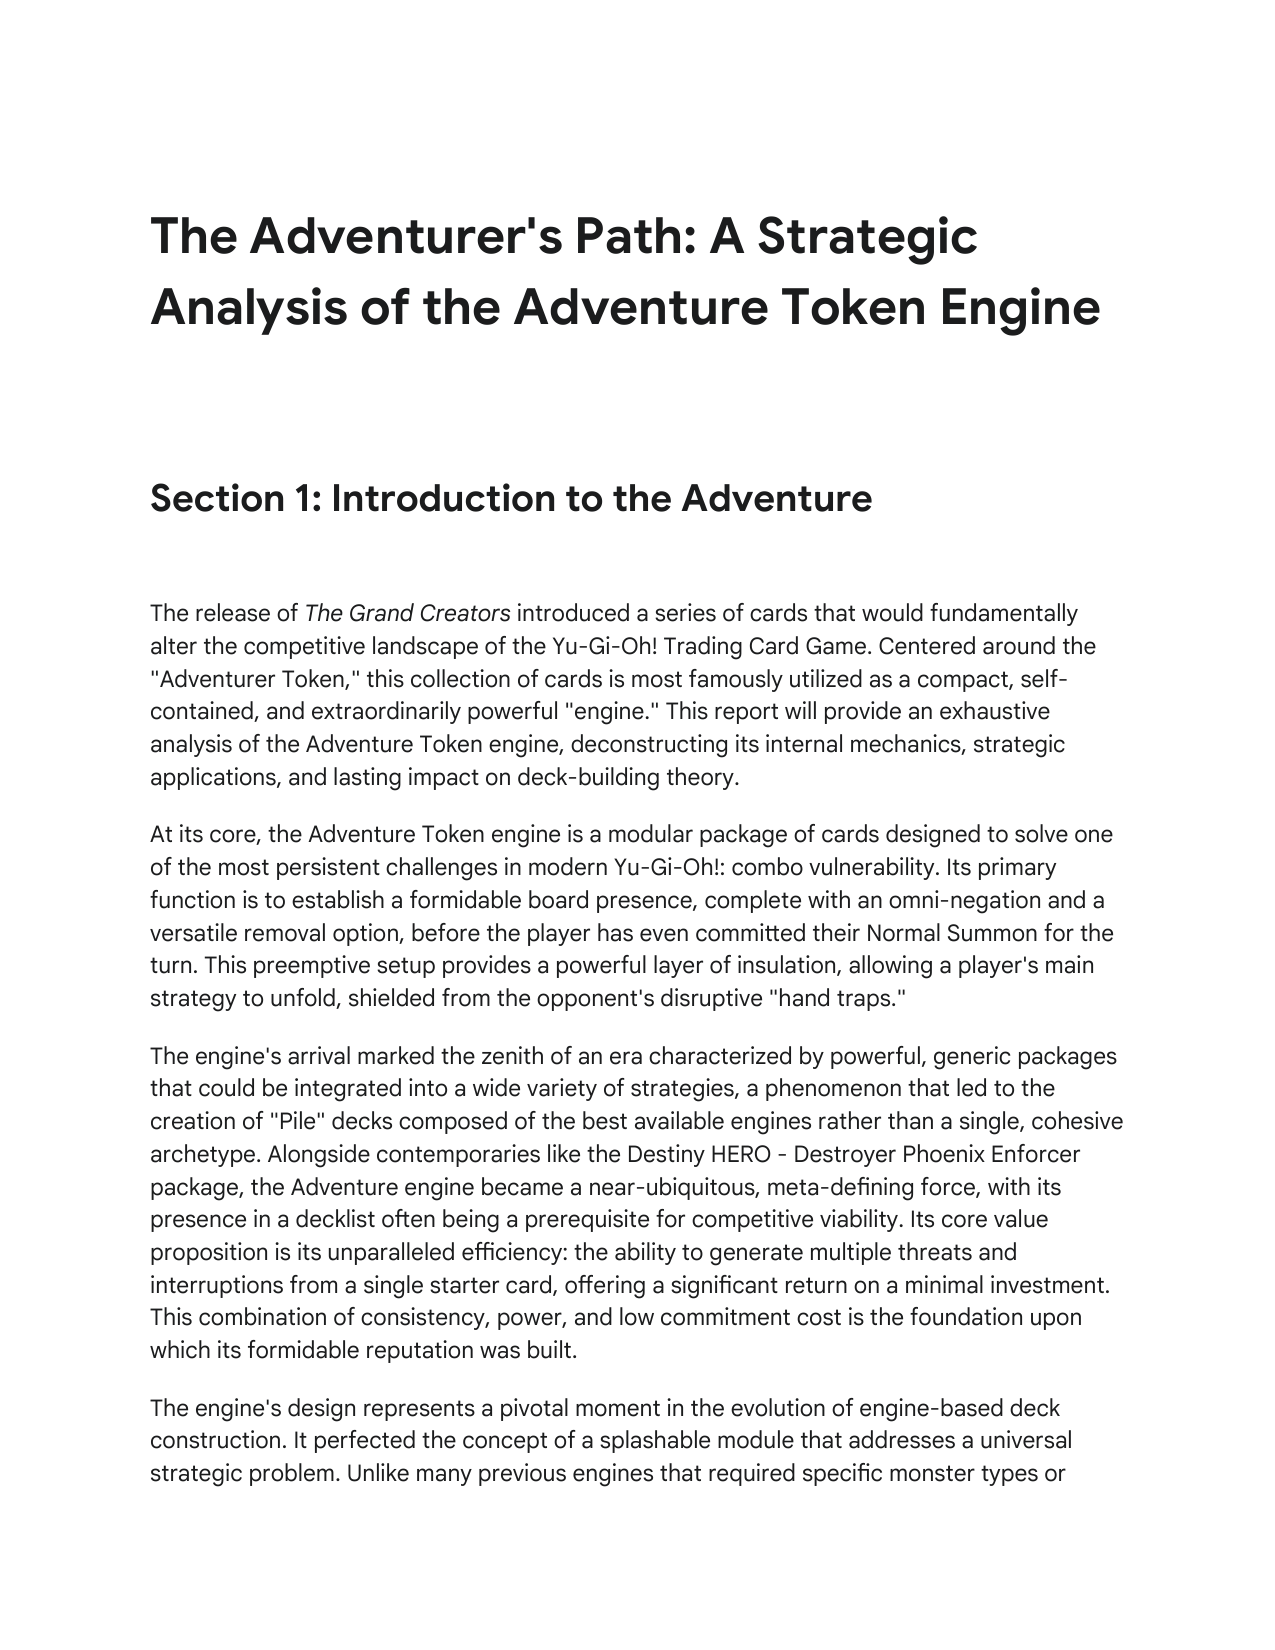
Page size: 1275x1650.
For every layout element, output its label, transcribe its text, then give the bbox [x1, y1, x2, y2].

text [150, 1394, 1125, 1488]
text The release of The Grand Creators introduced a series of cards that would fundamentally alter the competitive landscape of the Yu-Gi-Oh! Trading Card Game. Centered around the "Adventurer Token," this collection of cards is most famously utilized as a compact, self-contained, and extraordinarily powerful "engine." This report will provide an exhaustive analysis of the Adventure Token engine, deconstructing its internal mechanics, strategic applications, and lasting impact on deck-building theory. [150, 599, 1125, 792]
subtitle Section 1: Introduction to the Adventure [150, 476, 1125, 523]
text The engine's arrival marked the zenith of an era characterized by powerful, generic packages that could be integrated into a wide variety of strategies, a phenomenon that led to the creation of "Pile" decks composed of the best available engines rather than a single, cohesive archetype. Alongside contemporaries like the Destiny HERO - Destroyer Phoenix Enforcer package, the Adventure engine became a near-ubiquitous, meta-defining force, with its presence in a decklist often being a prerequisite for competitive viability. Its core value proposition is its unparalleled efficiency: the ability to generate multiple threats and interruptions from a single starter card, offering a significant return on a minimal investment. This combination of consistency, power, and low commitment cost is the foundation upon which its formidable reputation was built. [150, 1042, 1125, 1365]
text At its core, the Adventure Token engine is a modular package of cards designed to solve one of the most persistent challenges in modern Yu-Gi-Oh!: combo vulnerability. Its primary function is to establish a formidable board presence, complete with an omni-negation and a versatile removal option, before the player has even committed their Normal Summon for the turn. This preemptive setup provides a powerful layer of insulation, allowing a player's main strategy to unfold, shielded from the opponent's disruptive "hand traps." [150, 821, 1125, 1013]
subtitle The Adventurer's Path: A Strategic Analysis of the Adventure Token Engine [150, 205, 1125, 339]
